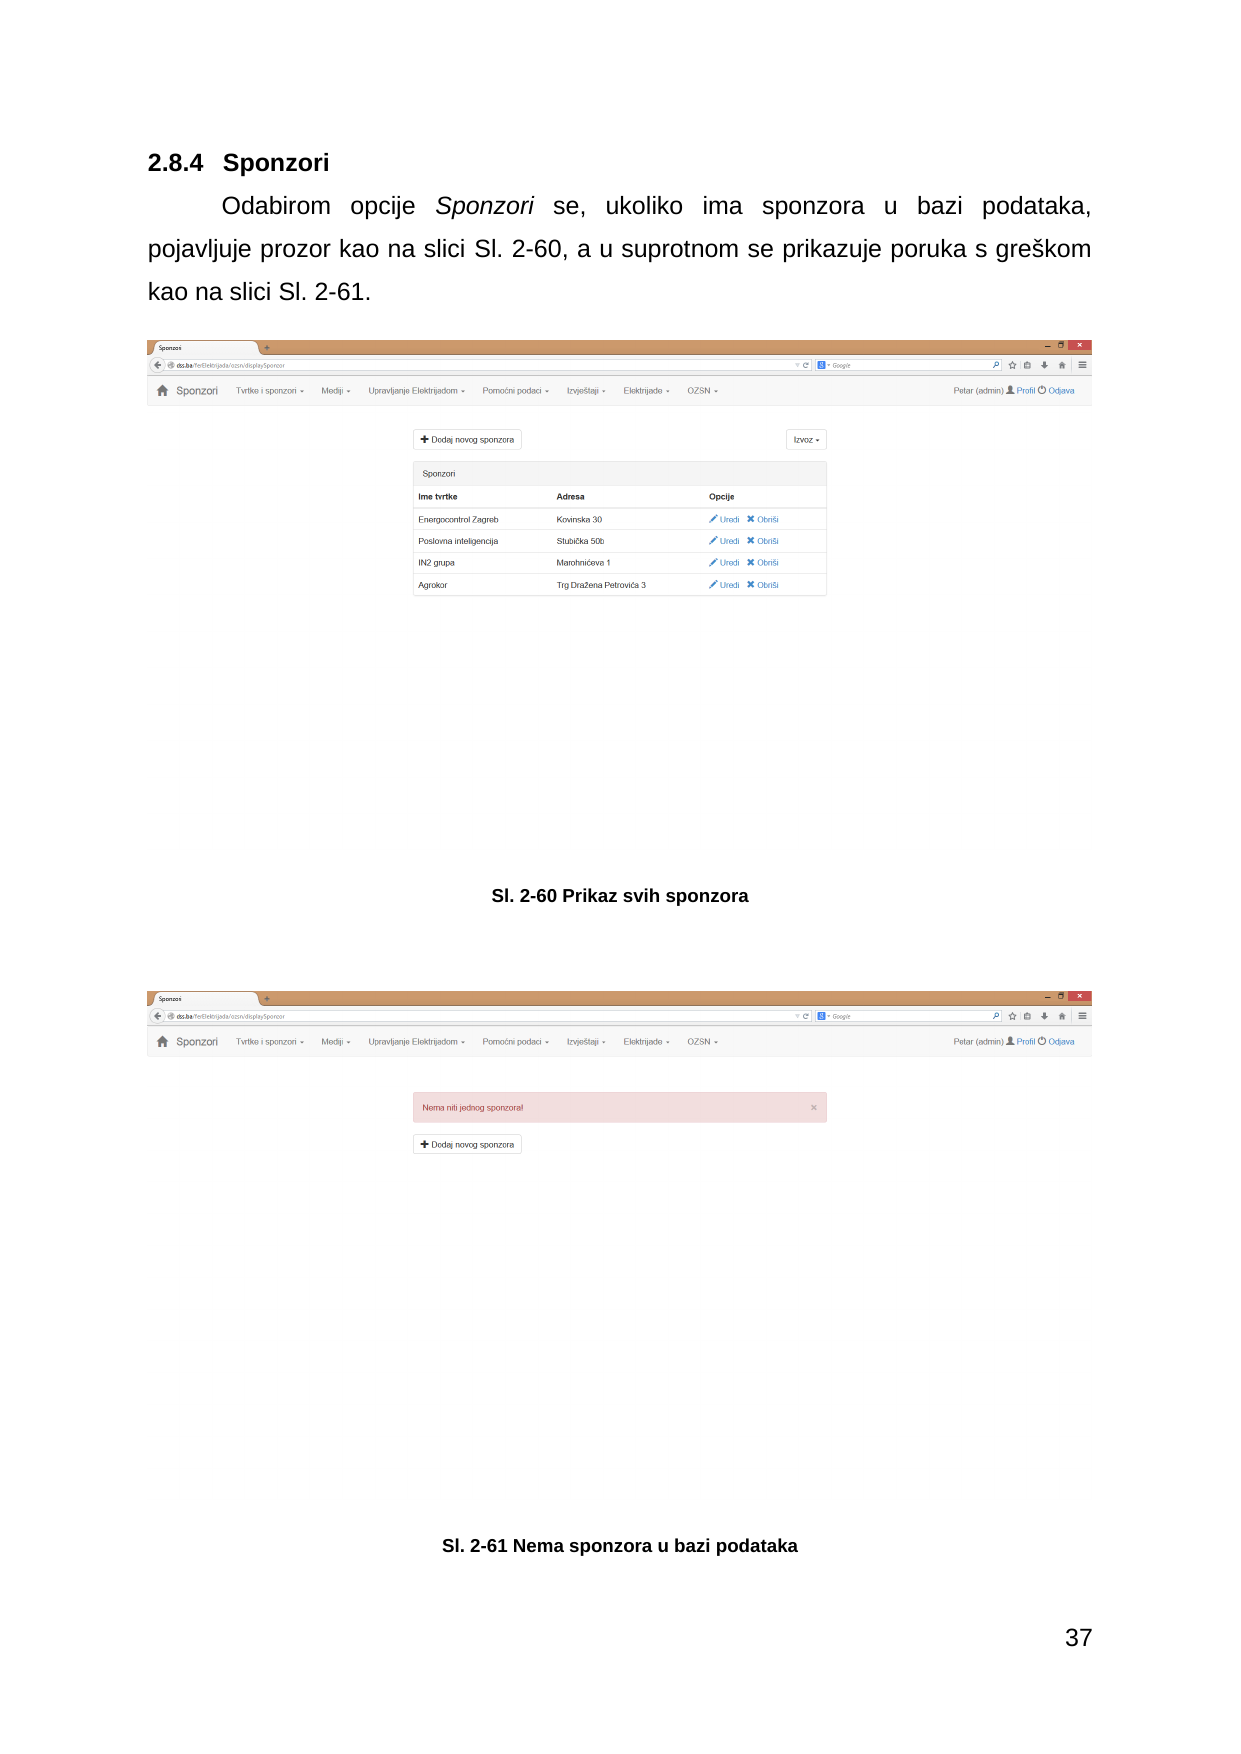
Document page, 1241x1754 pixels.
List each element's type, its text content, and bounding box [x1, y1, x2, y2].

picture [147, 340, 1092, 850]
picture [147, 991, 1092, 1500]
subtitle Sponzori [148, 148, 1093, 176]
text Sl. 2-61 Nema sponzora u bazi podataka [148, 1535, 1093, 1557]
text Sl. 2-60 Prikaz svih sponzora [148, 885, 1093, 906]
text Odabirom opcije Sponzori se, ukoliko ima sponzora u bazi podataka, pojavljuje prozor kao na slici Sl. 2.60, a u suprotnom se prikazuje poruka s greškom kao na slici Sl. 2.61. [148, 191, 1093, 306]
